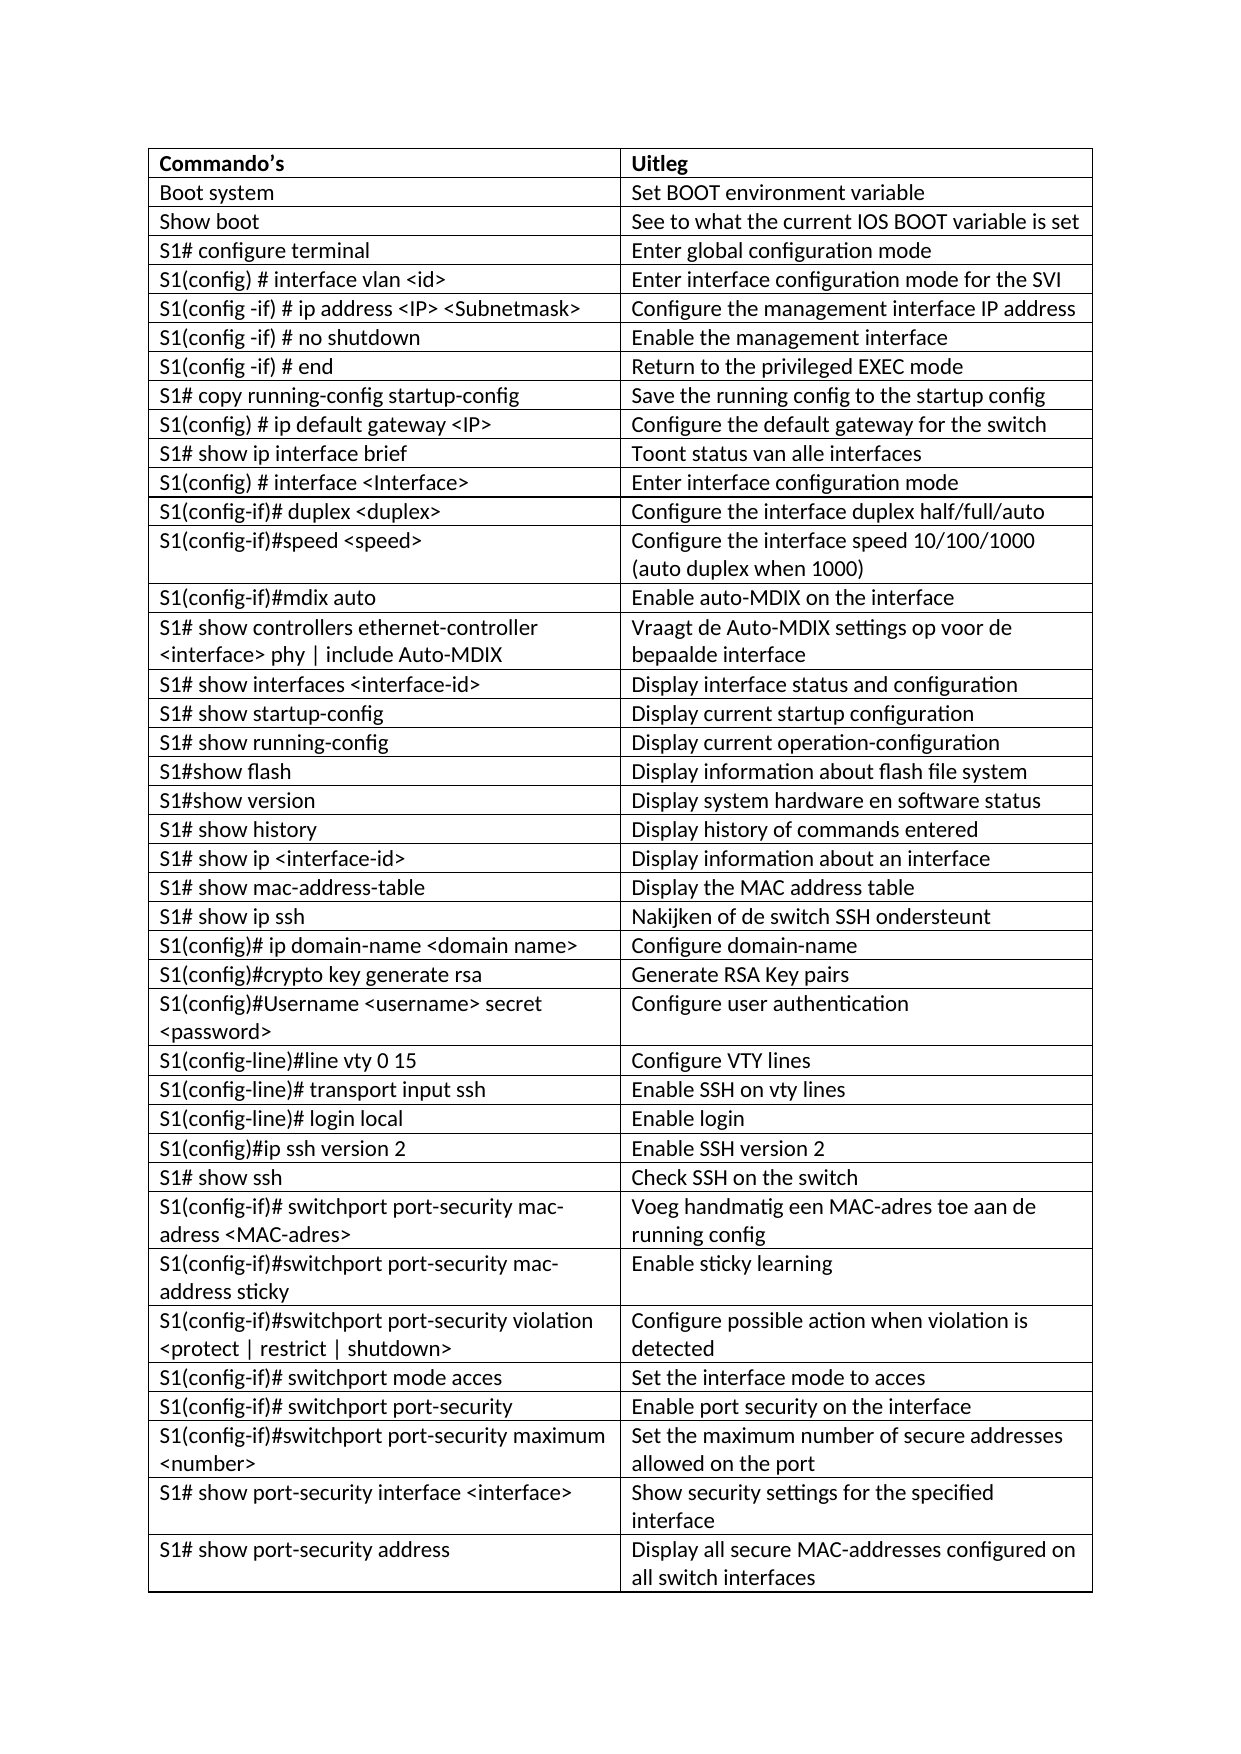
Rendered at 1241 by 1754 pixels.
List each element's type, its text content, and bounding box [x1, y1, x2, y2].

table_cell S1(config-if)# switchport port-security [149, 1392, 620, 1420]
table_cell S1(config-if)# switchport port-security mac-adress <MAC-adres> [149, 1192, 620, 1248]
table_cell Return to the privileged EXEC mode [621, 352, 1092, 380]
table_header Uitleg [621, 149, 1092, 177]
table_cell S1(config-line)# transport input ssh [149, 1076, 620, 1103]
table_cell S1(config)#ip ssh version 2 [149, 1134, 620, 1162]
table_cell Enable port security on the interface [621, 1392, 1092, 1420]
table_cell S1(config-if)# duplex <duplex> [149, 498, 620, 525]
table_cell S1#show version [149, 786, 620, 814]
table_cell S1# show running-config [149, 728, 620, 756]
table_cell S1# show mac-address-table [149, 873, 620, 901]
table_cell S1# copy running-config startup-config [149, 381, 620, 409]
table_cell S1# show history [149, 815, 620, 843]
table_cell S1(config-if)# switchport mode acces [149, 1363, 620, 1391]
table_cell S1(config)# ip domain-name <domain name> [149, 931, 620, 959]
table_cell Check SSH on the switch [621, 1163, 1092, 1191]
table_cell S1(config)#Username <username> secret <password> [149, 989, 620, 1045]
table_cell Enable sticky learning [621, 1249, 1092, 1305]
table_cell Set BOOT environment variable [621, 178, 1092, 206]
table_header Commando’s [149, 149, 620, 177]
table_cell Display history of commands entered [621, 815, 1092, 843]
table_cell Display all secure MAC-addresses configured on all switch interfaces [621, 1535, 1092, 1591]
table_cell Display current startup configuration [621, 699, 1092, 727]
table_cell S1(config -if) # end [149, 352, 620, 380]
table_cell Enter interface configuration mode for the SVI [621, 265, 1092, 293]
table_cell See to what the current IOS BOOT variable is set [621, 207, 1092, 235]
table_cell Set the interface mode to acces [621, 1363, 1092, 1391]
table_cell Save the running config to the startup config [621, 381, 1092, 409]
table_cell Enable auto-MDIX on the interface [621, 584, 1092, 612]
table_cell Configure user authentication [621, 989, 1092, 1045]
table_cell S1(config-line)# login local [149, 1105, 620, 1133]
table_cell Vraagt de Auto-MDIX settings op voor de bepaalde interface [621, 613, 1092, 669]
table_cell Enable the management interface [621, 323, 1092, 351]
table_cell S1(config-if)#mdix auto [149, 584, 620, 612]
table_cell S1(config-if)#switchport port-security violation <protect | restrict | shutdown> [149, 1306, 620, 1362]
table_cell Set the maximum number of secure addresses allowed on the port [621, 1421, 1092, 1477]
table_cell Nakijken of de switch SSH ondersteunt [621, 902, 1092, 930]
table_cell Display the MAC address table [621, 873, 1092, 901]
table_cell Enter global configuration mode [621, 236, 1092, 264]
table_cell Enable SSH on vty lines [621, 1076, 1092, 1103]
table_cell Configure domain-name [621, 931, 1092, 959]
table_cell Display interface status and configuration [621, 670, 1092, 698]
table_cell S1# show interfaces <interface-id> [149, 670, 620, 698]
table_cell Display information about flash file system [621, 757, 1092, 785]
table_cell S1(config-line)#line vty 0 15 [149, 1046, 620, 1074]
table_cell Voeg handmatig een MAC-adres toe aan de running config [621, 1192, 1092, 1248]
table_cell S1(config-if)#switchport port-security mac-address sticky [149, 1249, 620, 1305]
table_cell Configure the management interface IP address [621, 294, 1092, 322]
table_cell Configure the interface speed 10/100/1000 (auto duplex when 1000) [621, 526, 1092, 582]
table_cell S1# show startup-config [149, 699, 620, 727]
table_cell S1(config) # interface <Interface> [149, 468, 620, 496]
table_cell Configure VTY lines [621, 1046, 1092, 1074]
table_cell S1(config) # interface vlan <id> [149, 265, 620, 293]
table_cell Show boot [149, 207, 620, 235]
table_cell Enable login [621, 1105, 1092, 1133]
table_cell S1(config -if) # ip address <IP> <Subnetmask> [149, 294, 620, 322]
table_cell S1# show port-security address [149, 1535, 620, 1591]
table_cell Enter interface configuration mode [621, 468, 1092, 496]
table_cell Configure the default gateway for the switch [621, 410, 1092, 438]
table_cell Enable SSH version 2 [621, 1134, 1092, 1162]
table_cell Display information about an interface [621, 844, 1092, 872]
table_cell S1(config) # ip default gateway <IP> [149, 410, 620, 438]
table_cell S1(config -if) # no shutdown [149, 323, 620, 351]
table_cell S1# show ip <interface-id> [149, 844, 620, 872]
table_cell S1(config-if)#speed <speed> [149, 526, 620, 582]
table_cell S1# show ssh [149, 1163, 620, 1191]
table_cell S1(config-if)#switchport port-security maximum <number> [149, 1421, 620, 1477]
table_cell S1(config)#crypto key generate rsa [149, 960, 620, 988]
table_cell Toont status van alle interfaces [621, 439, 1092, 467]
table_cell Generate RSA Key pairs [621, 960, 1092, 988]
table_cell Show security settings for the specified interface [621, 1478, 1092, 1534]
table_cell Display current operation-configuration [621, 728, 1092, 756]
table_cell Configure possible action when violation is detected [621, 1306, 1092, 1362]
table_cell S1#show flash [149, 757, 620, 785]
table_cell S1# show port-security interface <interface> [149, 1478, 620, 1534]
table_cell S1# show ip ssh [149, 902, 620, 930]
table_cell S1# configure terminal [149, 236, 620, 264]
table_cell Display system hardware en software status [621, 786, 1092, 814]
table_cell S1# show controllers ethernet-controller <interface> phy | include Auto-MDIX [149, 613, 620, 669]
table_cell S1# show ip interface brief [149, 439, 620, 467]
table_cell Boot system [149, 178, 620, 206]
table_cell Configure the interface duplex half/full/auto [621, 498, 1092, 525]
